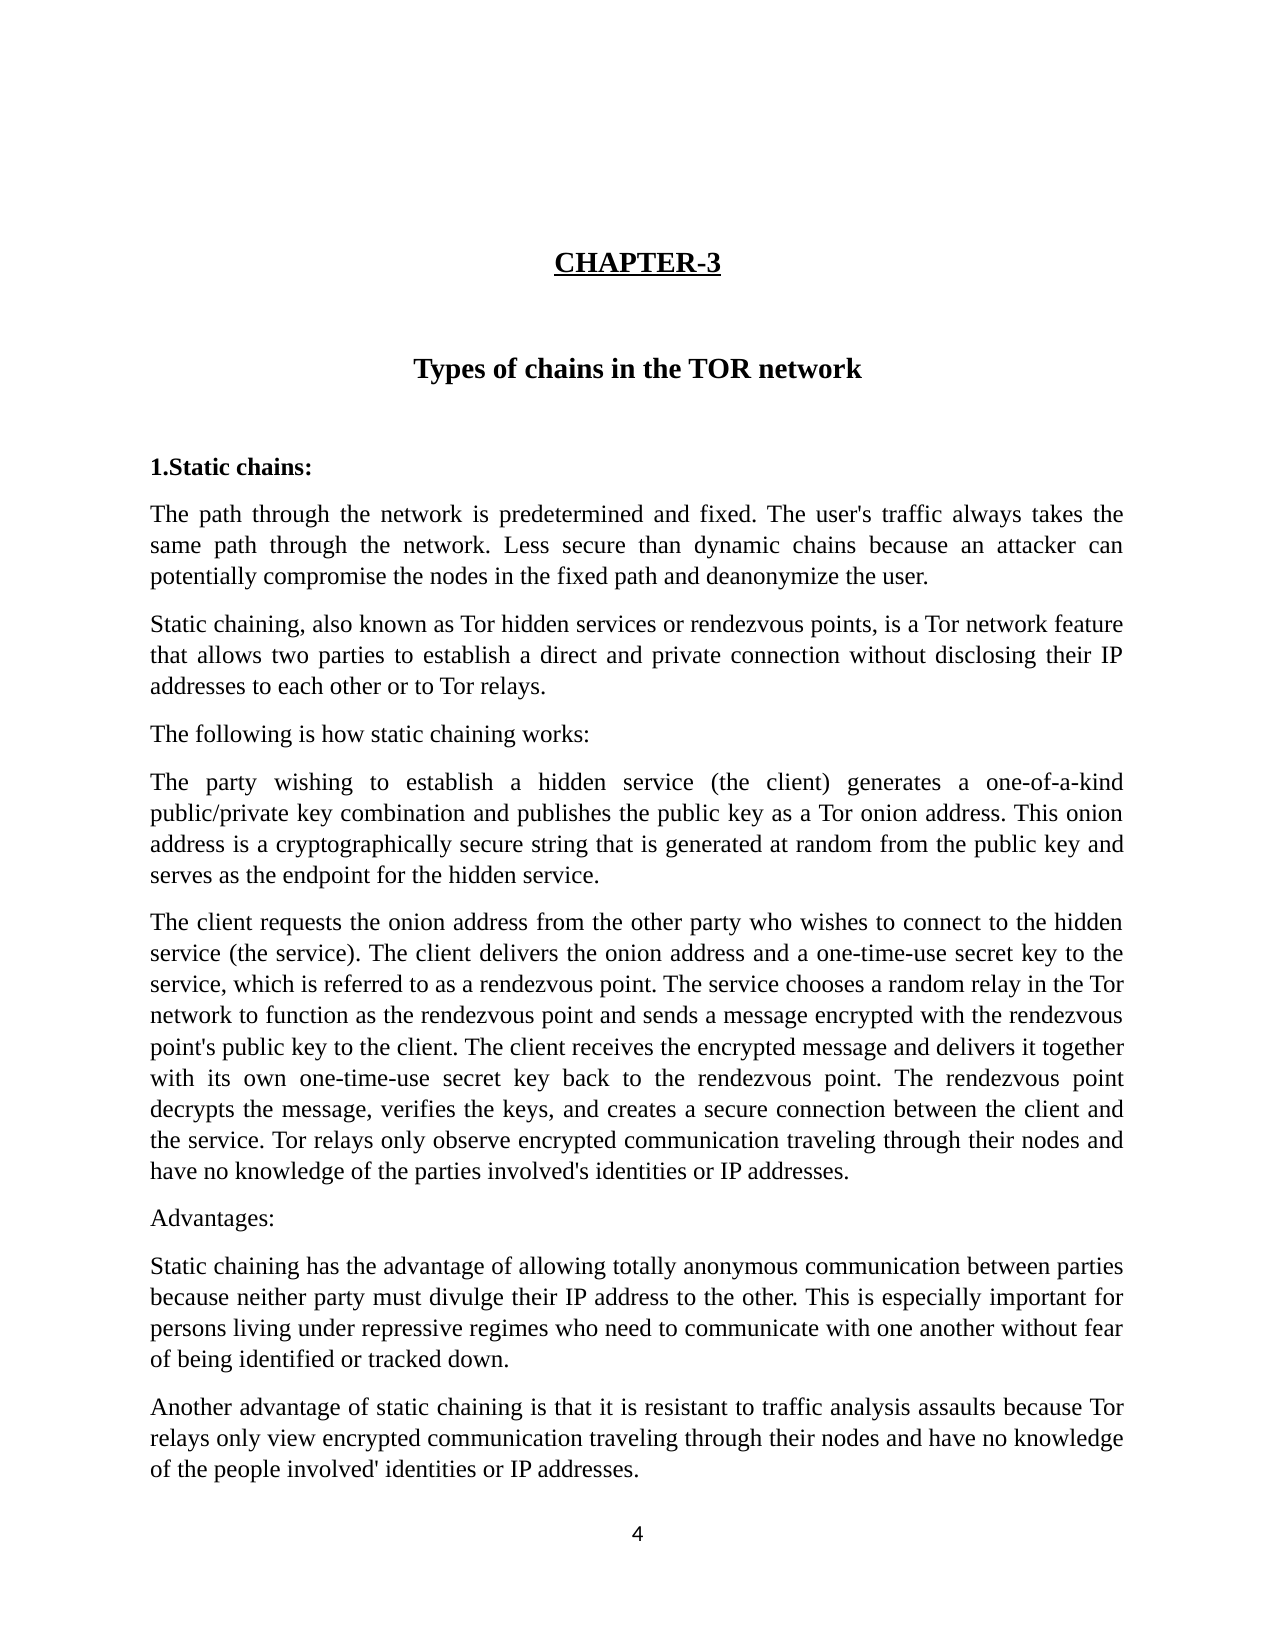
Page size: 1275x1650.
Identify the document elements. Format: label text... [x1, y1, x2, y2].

text The path through the network is predetermined and fixed. The user's traffic always takes the same path through the network. Less secure than dynamic chains because an attacker can potentially compromise the nodes in the fixed path and deanonymize the user. [150, 499, 1125, 590]
text The party wishing to establish a hidden service (the client) generates a one-of-a-kind public/private key combination and publishes the public key as a Tor onion address. This onion address is a cryptographically secure string that is generated at random from the public key and serves as the endpoint for the hidden service. [150, 767, 1125, 888]
text Static chaining, also known as Tor hidden services or rendezvous points, is a Tor network feature that allows two parties to establish a direct and private connection without disclosing their IP addresses to each other or to Tor relays. [150, 609, 1125, 700]
text CHAPTER-3 [150, 245, 1125, 279]
text The client requests the onion address from the other party who wishes to connect to the hidden service (the service). The client delivers the onion address and a one-time-use secret key to the service, which is referred to as a rendezvous point. The service chooses a random relay in the Tor network to function as the rendezvous point and sends a message encrypted with the rendezvous point's public key to the client. The client receives the encrypted message and delivers it together with its own one-time-use secret key back to the rendezvous point. The rendezvous point decrypts the message, verifies the keys, and creates a secure connection between the client and the service. Tor relays only observe encrypted communication traveling through their nodes and have no knowledge of the parties involved's identities or IP addresses. [150, 907, 1125, 1184]
text Types of chains in the TOR network [150, 351, 1125, 384]
text Advantages: [150, 1203, 1125, 1232]
text Static chaining has the advantage of allowing totally anonymous communication between parties because neither party must divulge their IP address to the other. This is especially important for persons living under repressive regimes who need to communicate with one another without fear of being identified or tracked down. [150, 1251, 1125, 1373]
text The following is how static chaining works: [150, 719, 1125, 748]
text 1.Static chains: [150, 452, 1125, 480]
text Another advantage of static chaining is that it is resistant to traffic analysis assaults because Tor relays only view encrypted communication traveling through their nodes and have no knowledge of the people involved' identities or IP addresses. [150, 1392, 1125, 1483]
